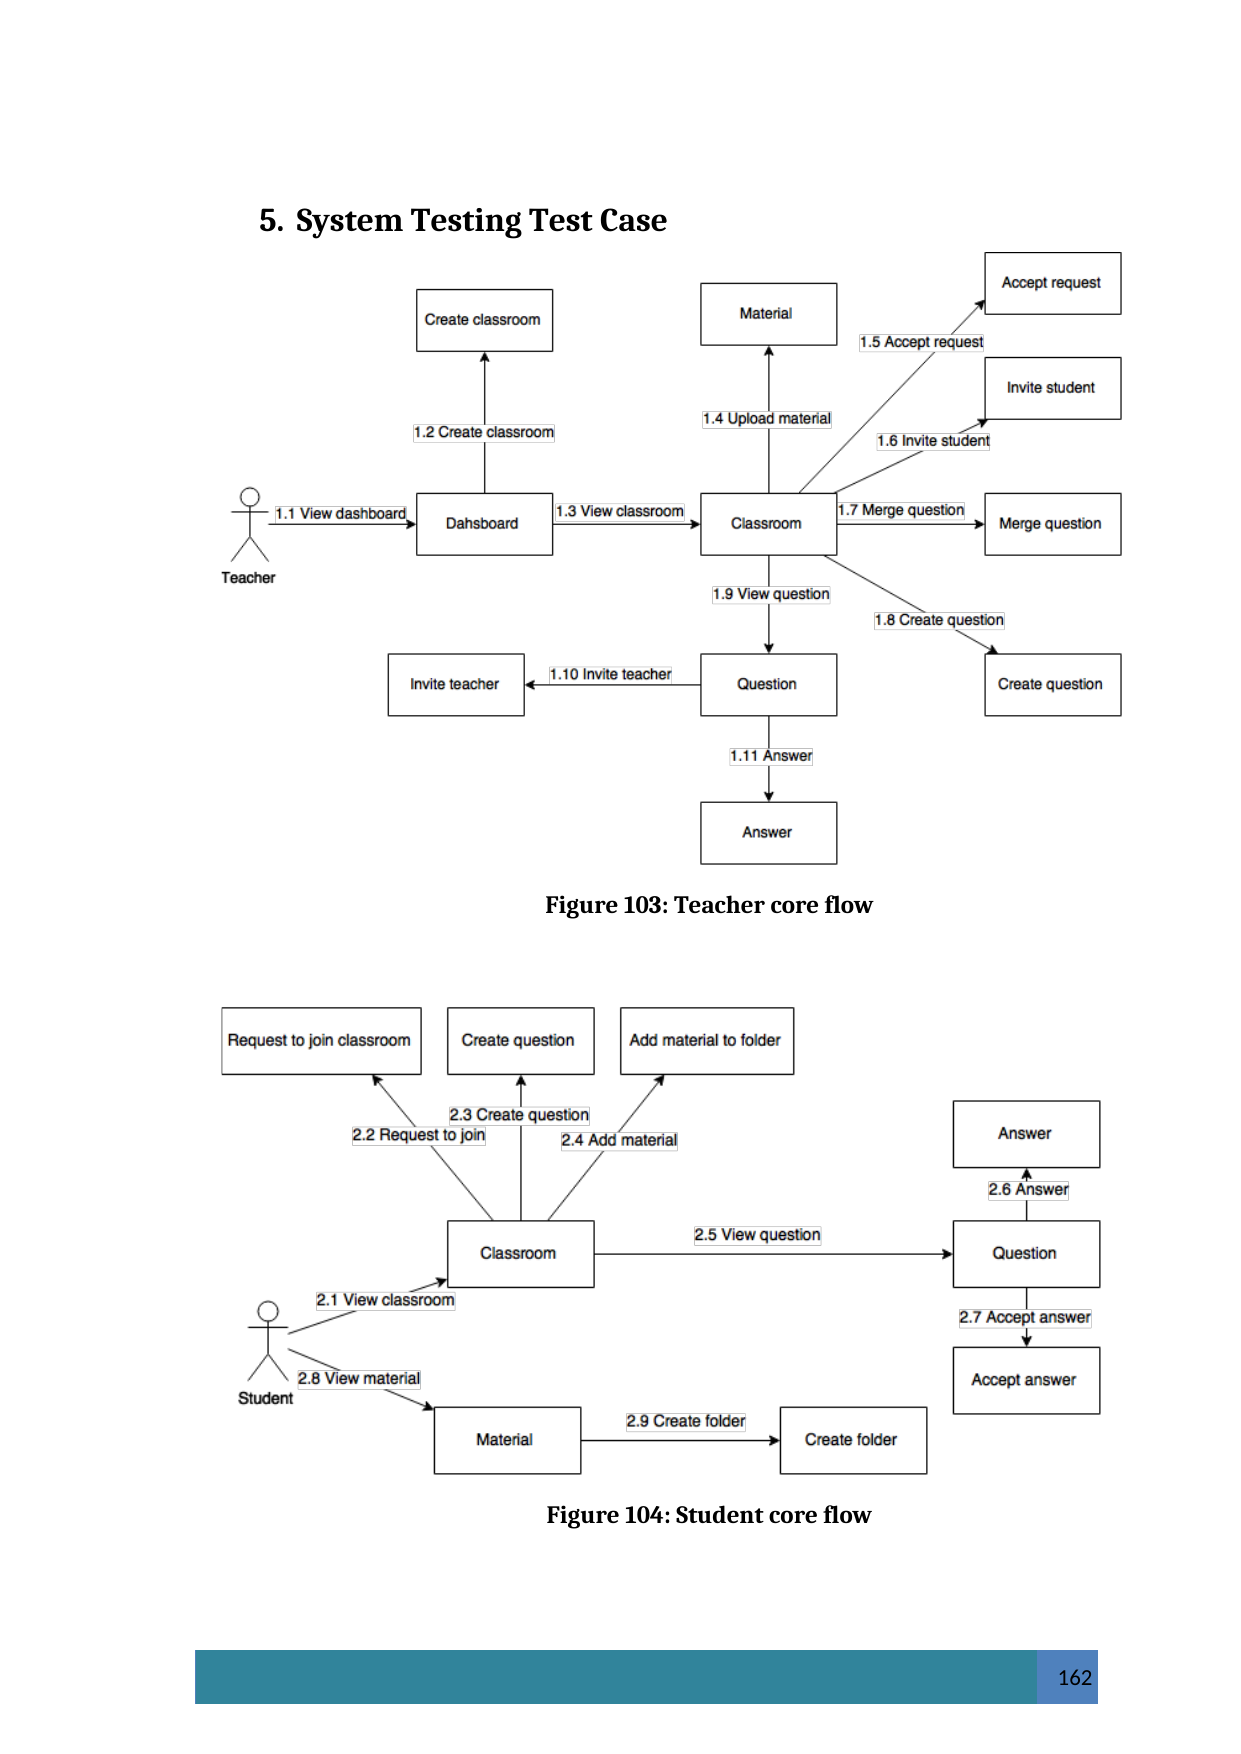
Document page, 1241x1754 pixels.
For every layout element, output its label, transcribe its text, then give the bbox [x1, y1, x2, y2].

picture [221, 998, 1102, 1476]
text Figure 104: Student core flow [222, 1501, 1122, 1529]
picture [221, 252, 1123, 866]
text Figure 103: Teacher core flow [222, 891, 1122, 919]
subtitle System Testing Test Case [259, 202, 1122, 240]
